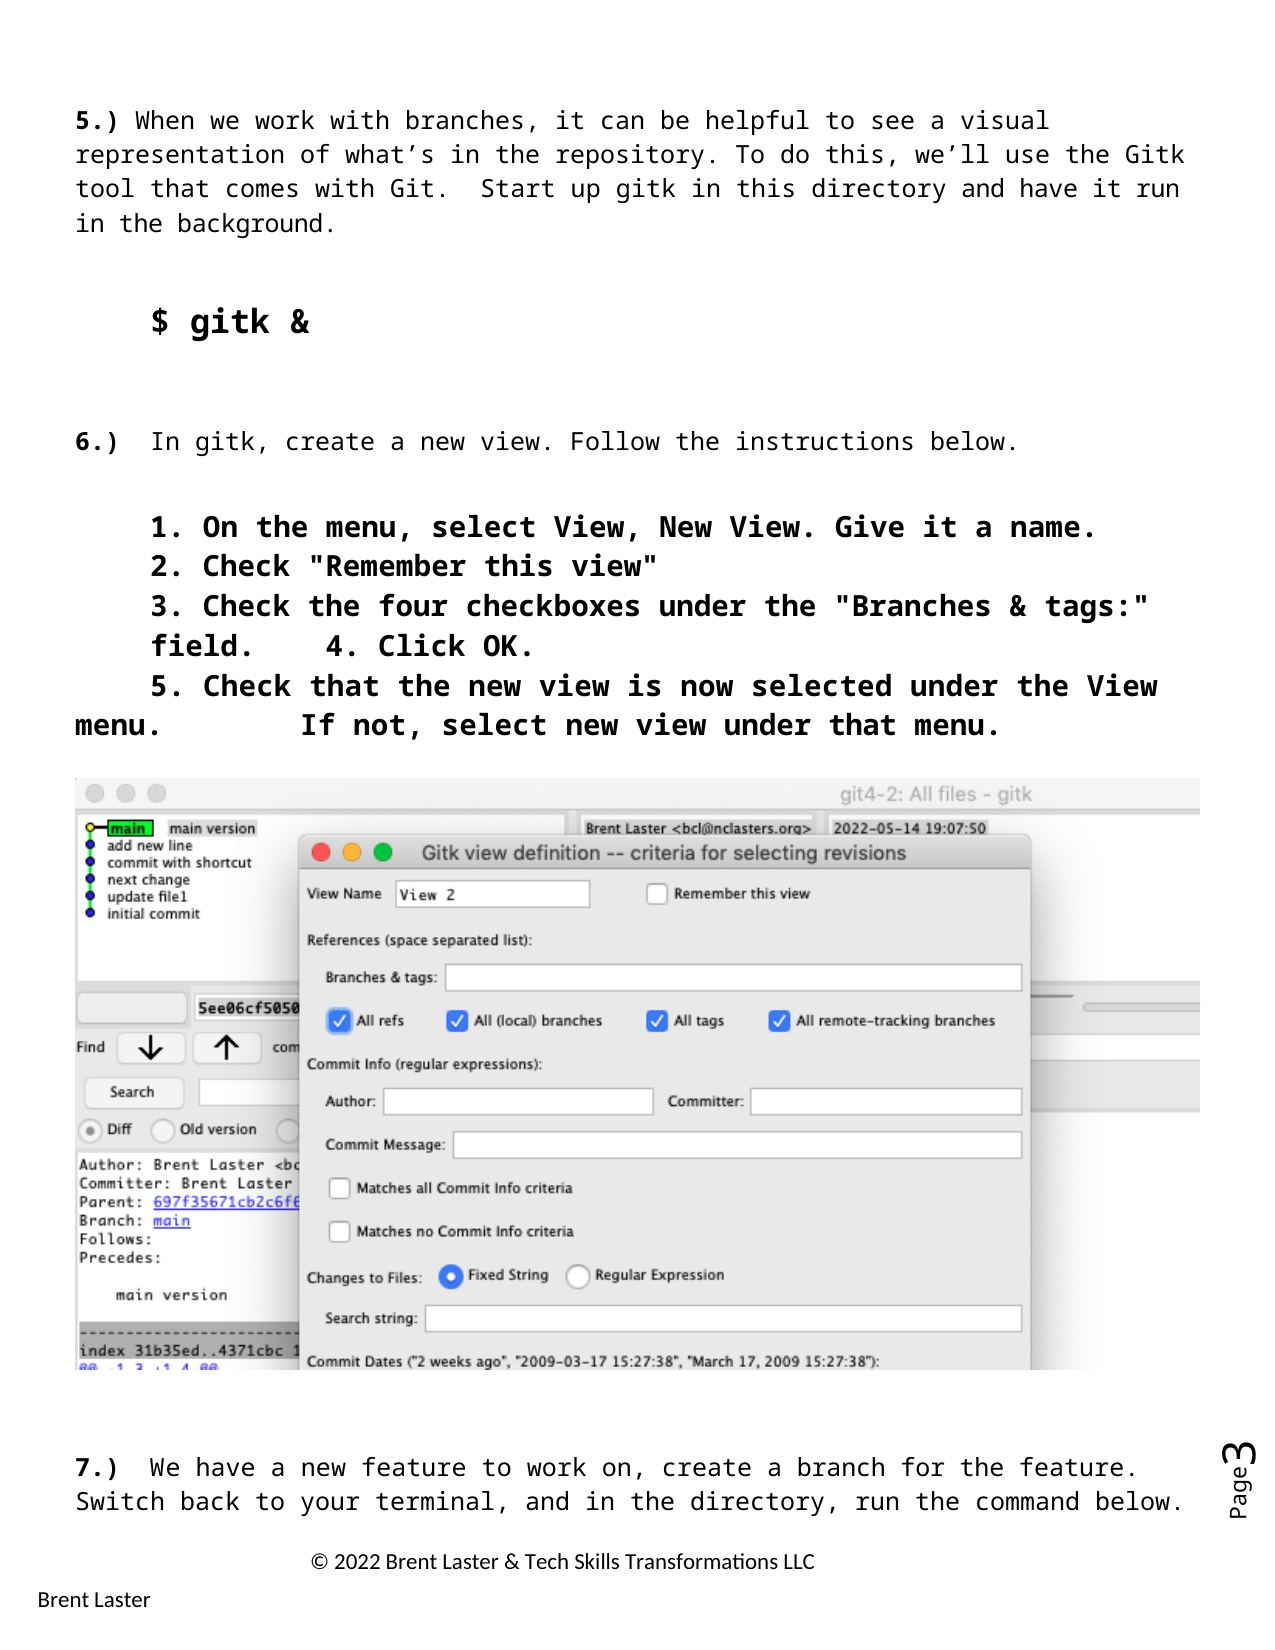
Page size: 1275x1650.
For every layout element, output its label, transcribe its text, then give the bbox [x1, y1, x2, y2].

list 3. Check the four checkboxes under the "Branches & tags:" field. 4. Click OK. [150, 585, 1200, 665]
picture [75, 778, 1200, 1370]
list 5. Check that the new view is now selected under the View menu. If not, select new view under that menu. [75, 665, 1200, 744]
text $ gitk & [150, 298, 1200, 344]
text 7.) We have a new feature to work on, create a branch for the feature. Switch back to your terminal, and in the directory, run the command below. [75, 1450, 1200, 1518]
list 2. Check "Remember this view" [75, 546, 1200, 585]
list 1. On the menu, select View, New View. Give it a name. [75, 506, 1200, 546]
text 6.) In gitk, create a new view. Follow the instructions below. [75, 423, 1200, 457]
text 5.) When we work with branches, it can be helpful to see a visual representation of what’s in the repository. To do this, we’ll use the Gitk tool that comes with Git. Start up gitk in this directory and have it run in the background. [75, 103, 1200, 239]
